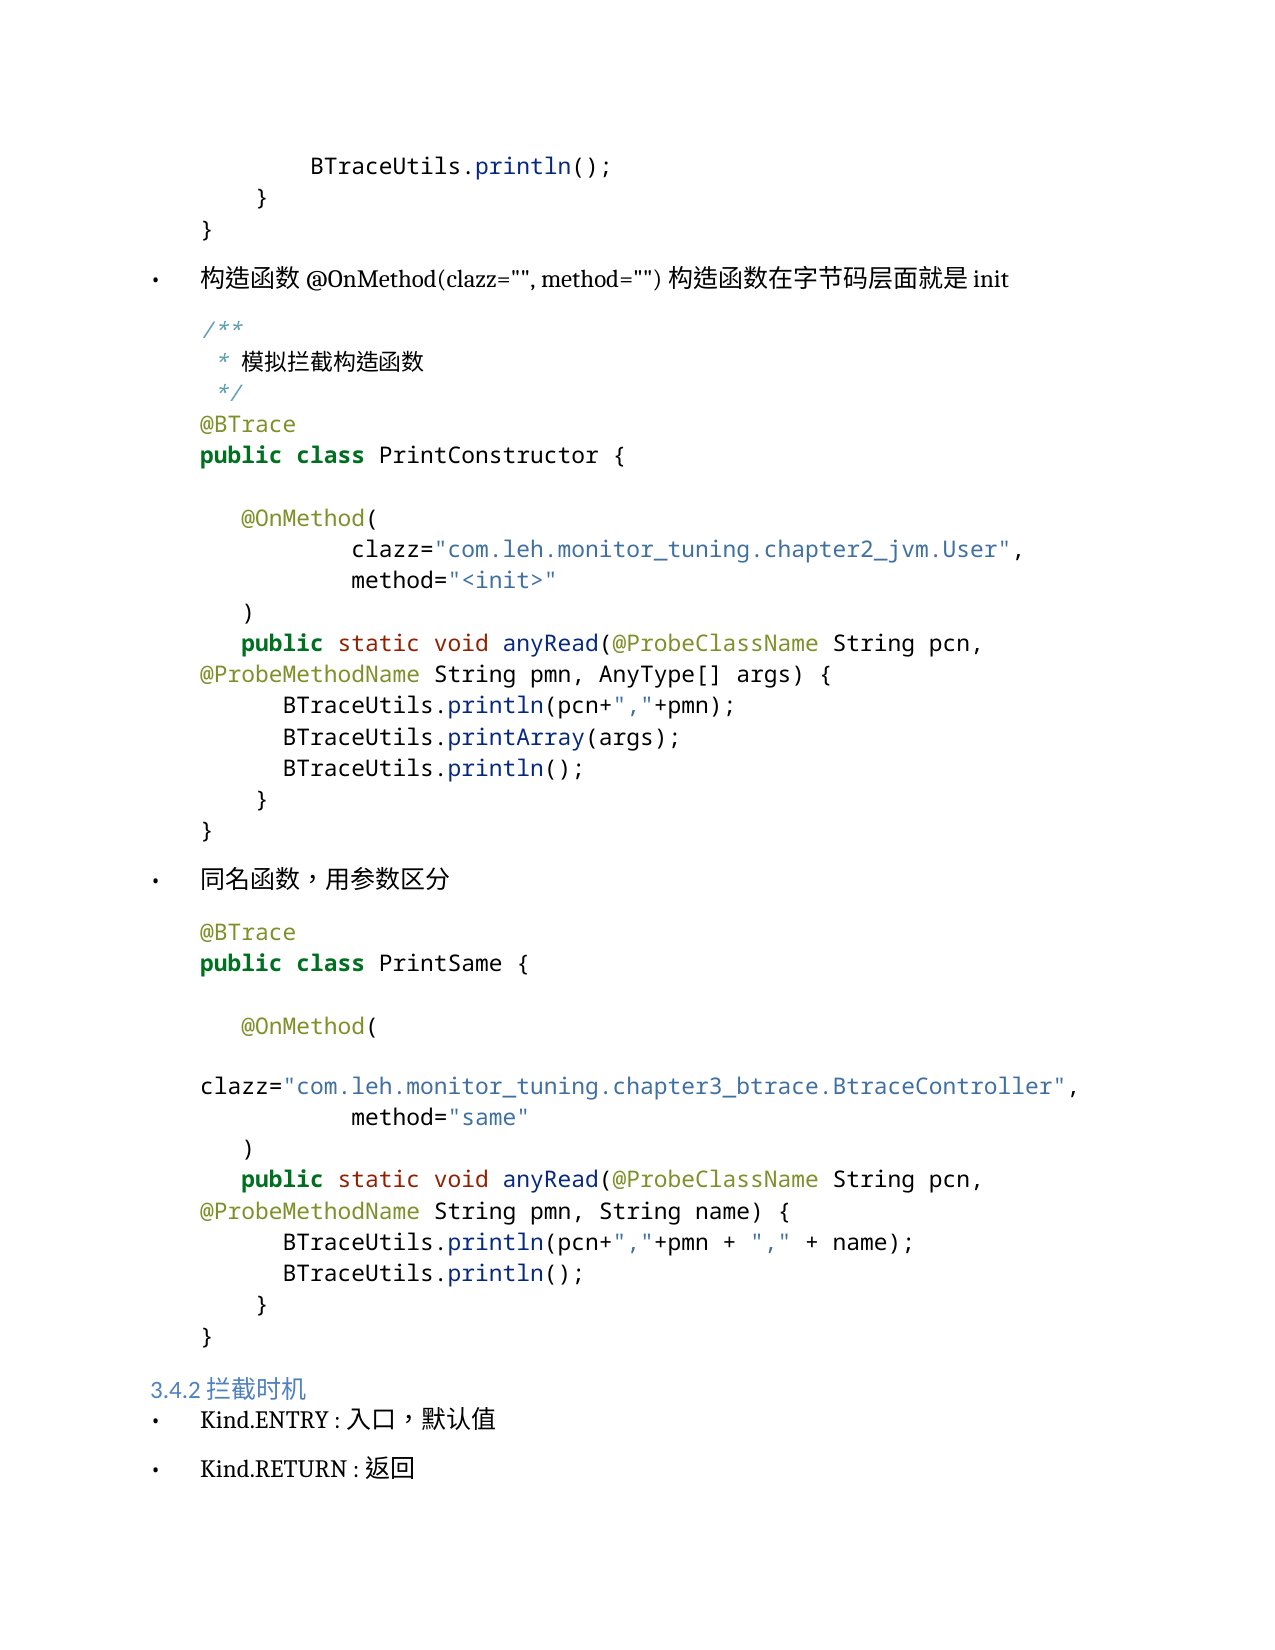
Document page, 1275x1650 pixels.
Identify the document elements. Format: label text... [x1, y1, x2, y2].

list Kind.ENTRY : 入口，默认值 [150, 1406, 1125, 1434]
list 同名函数，用参数区分 [150, 866, 1125, 895]
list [150, 150, 1125, 244]
list 构造函数 @OnMethod(clazz="", method="") 构造函数在字节码层面就是init [150, 264, 1125, 293]
list @BTrace public class PrintSame { @OnMethod( clazz="com.leh.monitor_tuning.chapter3_btrace.BtraceController", method="same" ) public static void anyRead(@ProbeClassName String pcn, @ProbeMethodName String pmn, String name) { BTraceUtils.println(pcn+","+pmn + "," + name); BTraceUtils.println(); } } [150, 916, 1125, 1351]
subtitle 3.4.2 拦截时机 [150, 1372, 1125, 1406]
list /** * 模拟拦截构造函数 */ @BTrace public class PrintConstructor { @OnMethod( clazz="com.leh.monitor_tuning.chapter2_jvm.User", method="<init>" ) public static void anyRead(@ProbeClassName String pcn, @ProbeMethodName String pmn, AnyType[] args) { BTraceUtils.println(pcn+","+pmn); BTraceUtils.printArray(args); BTraceUtils.println(); } } [150, 314, 1125, 845]
list Kind.RETURN : 返回 [150, 1455, 1125, 1484]
